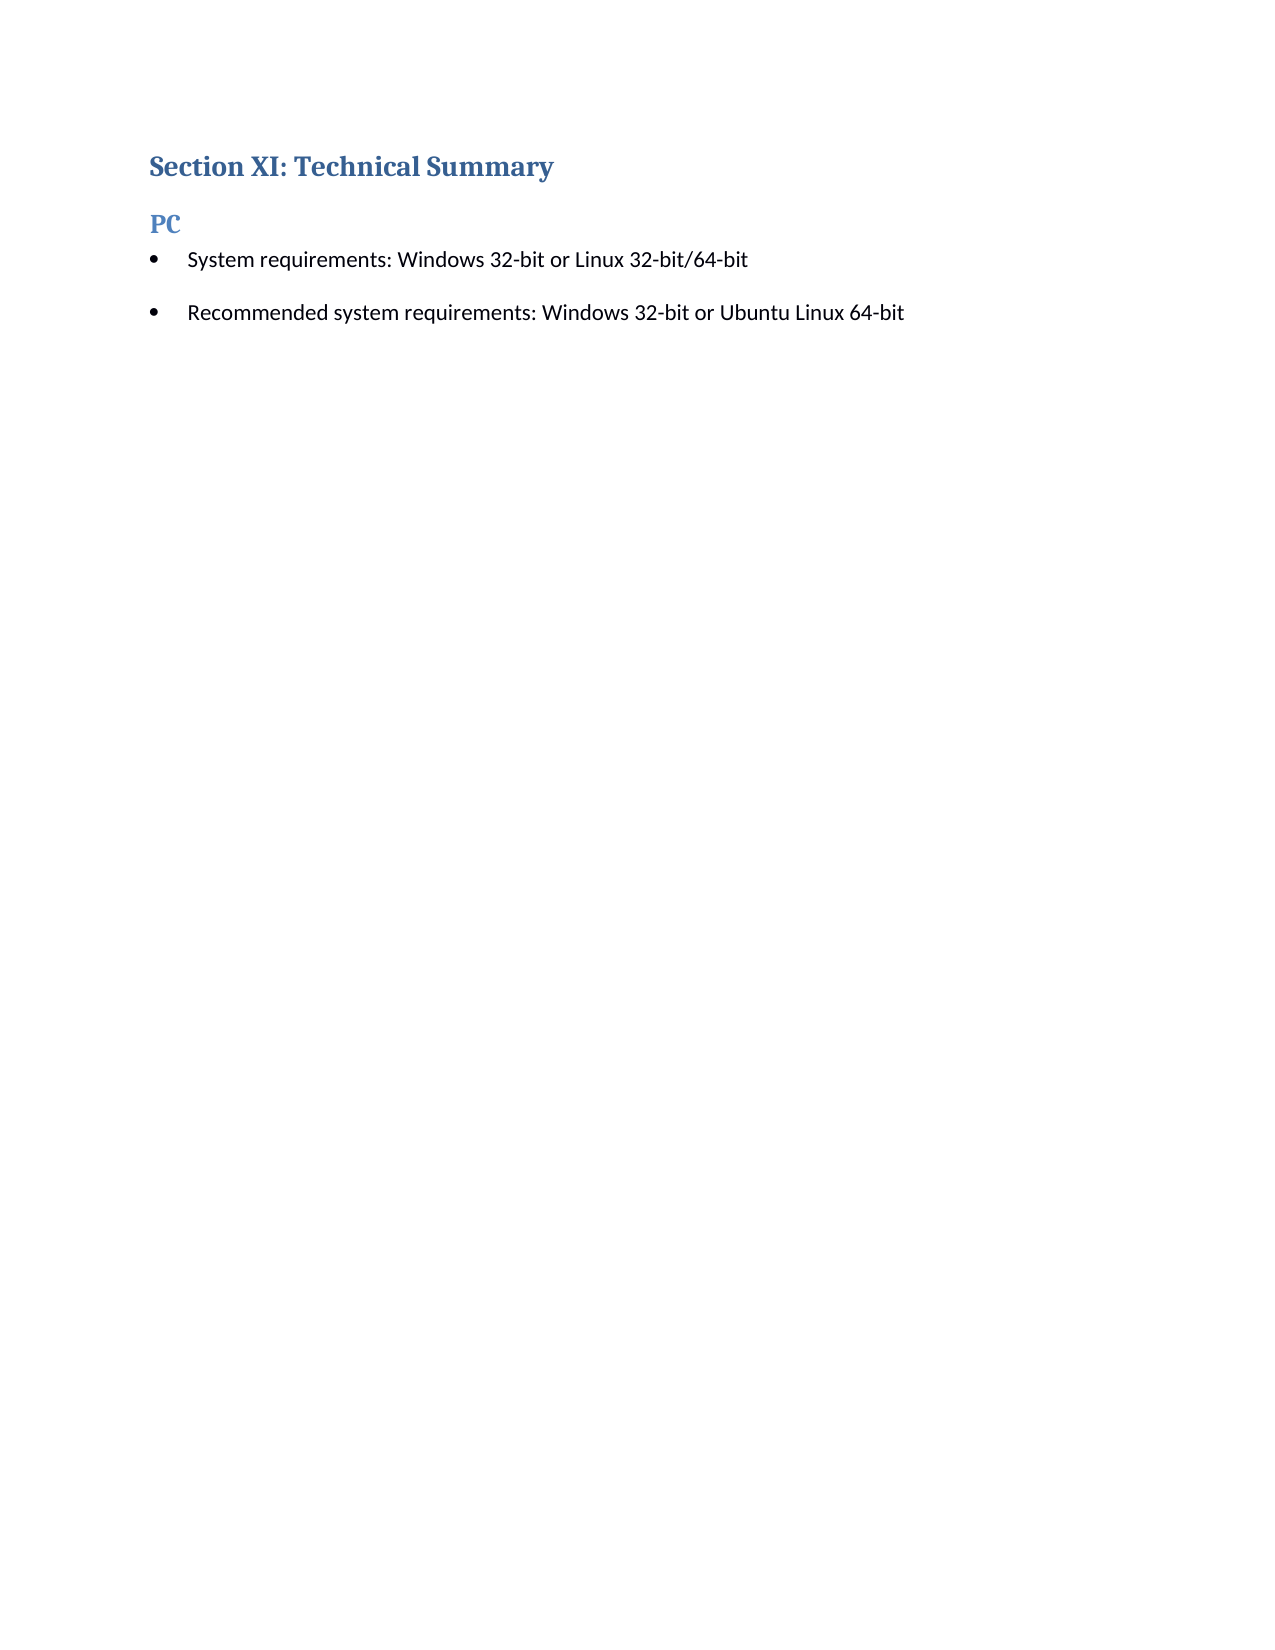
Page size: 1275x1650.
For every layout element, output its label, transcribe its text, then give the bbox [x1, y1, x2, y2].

list Recommended system requirements: Windows 32-bit or Ubuntu Linux 64-bit [150, 298, 1125, 326]
list System requirements: Windows 32-bit or Linux 32-bit/64-bit [150, 245, 1125, 273]
subtitle Section XI: Technical Summary [150, 150, 1125, 183]
subtitle PC [150, 209, 1125, 241]
